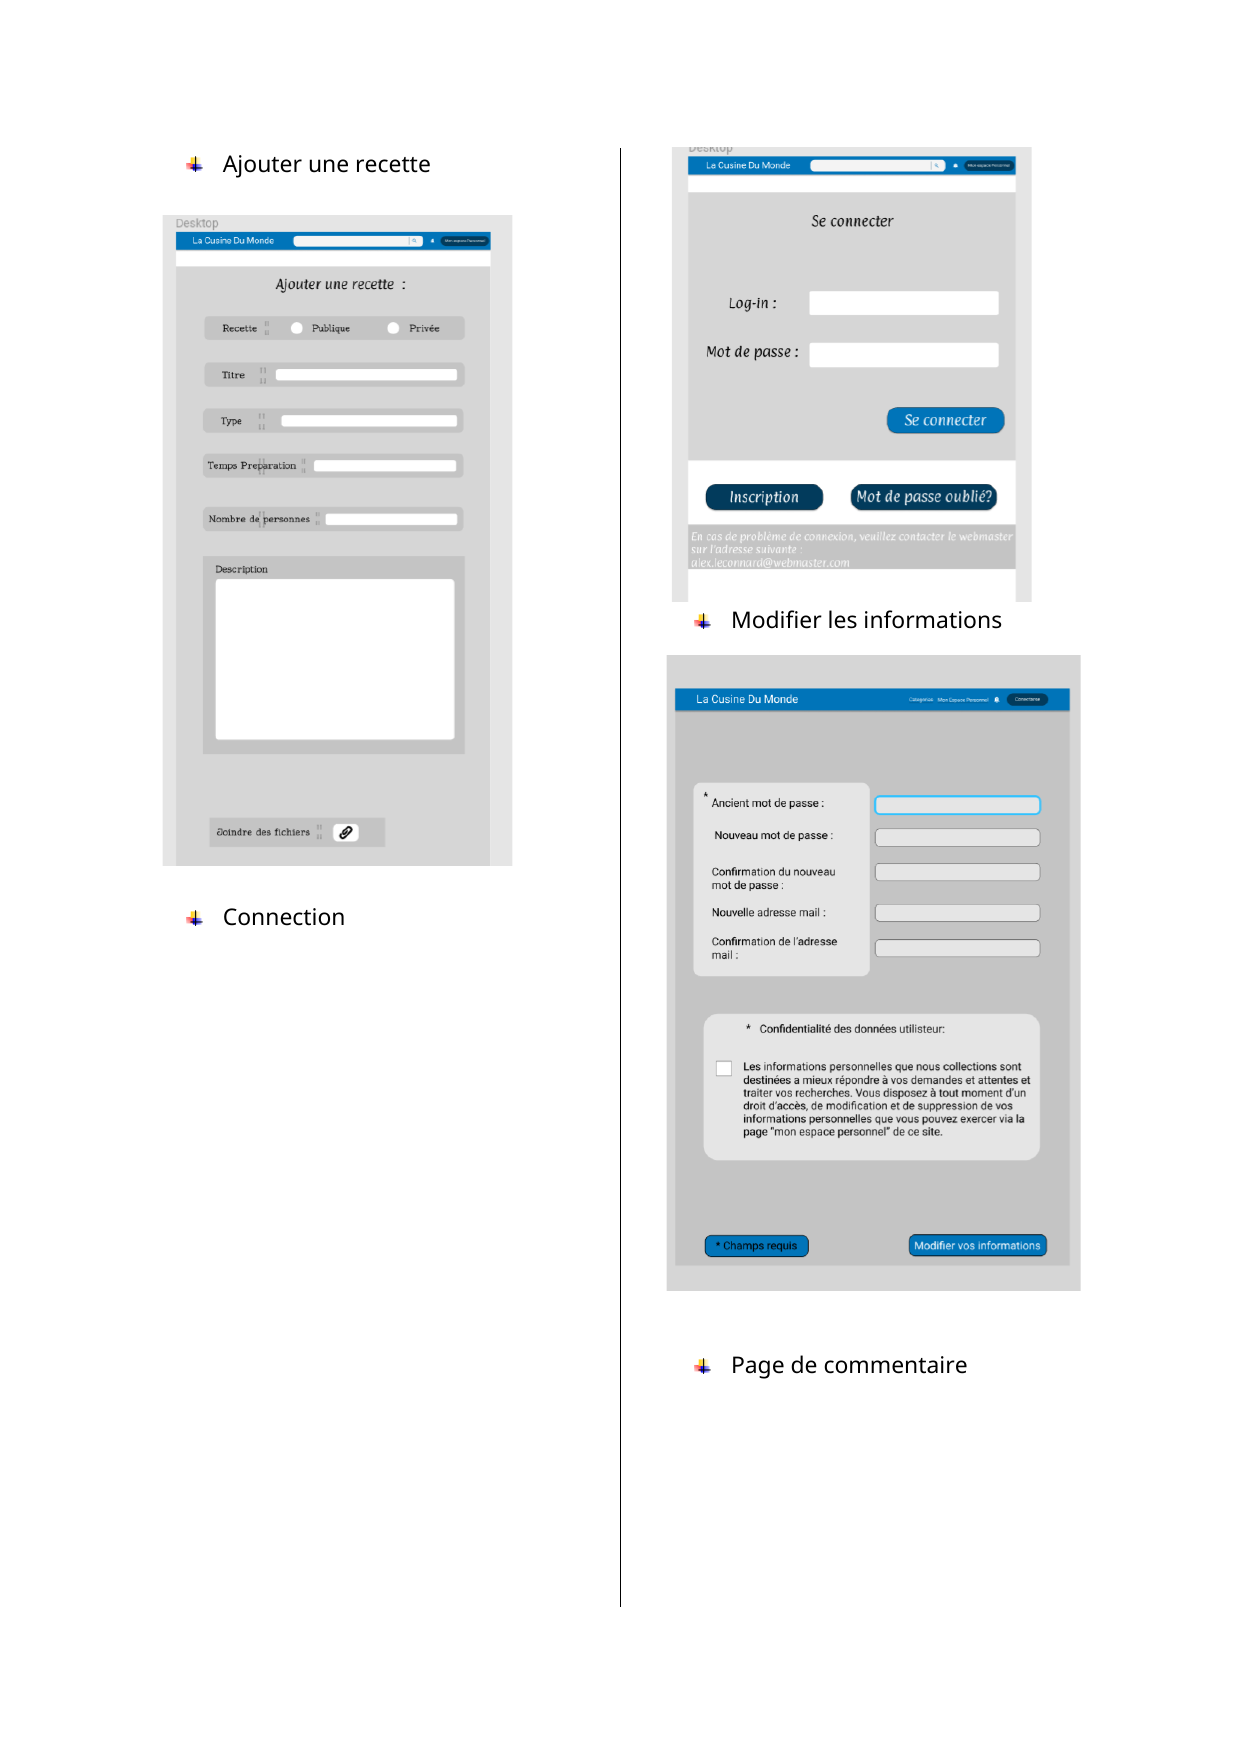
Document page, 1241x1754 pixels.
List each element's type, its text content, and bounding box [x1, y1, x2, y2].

picture [186, 155, 203, 172]
list Modifier les informations [693, 604, 1093, 635]
list Page de commentaire [693, 1349, 1093, 1411]
list Connection [185, 901, 583, 932]
picture [694, 612, 711, 629]
list Ajouter une recette [185, 148, 583, 179]
picture [671, 147, 1032, 602]
picture [162, 215, 513, 866]
picture [666, 655, 1081, 1291]
picture [694, 1357, 711, 1374]
picture [186, 909, 203, 926]
